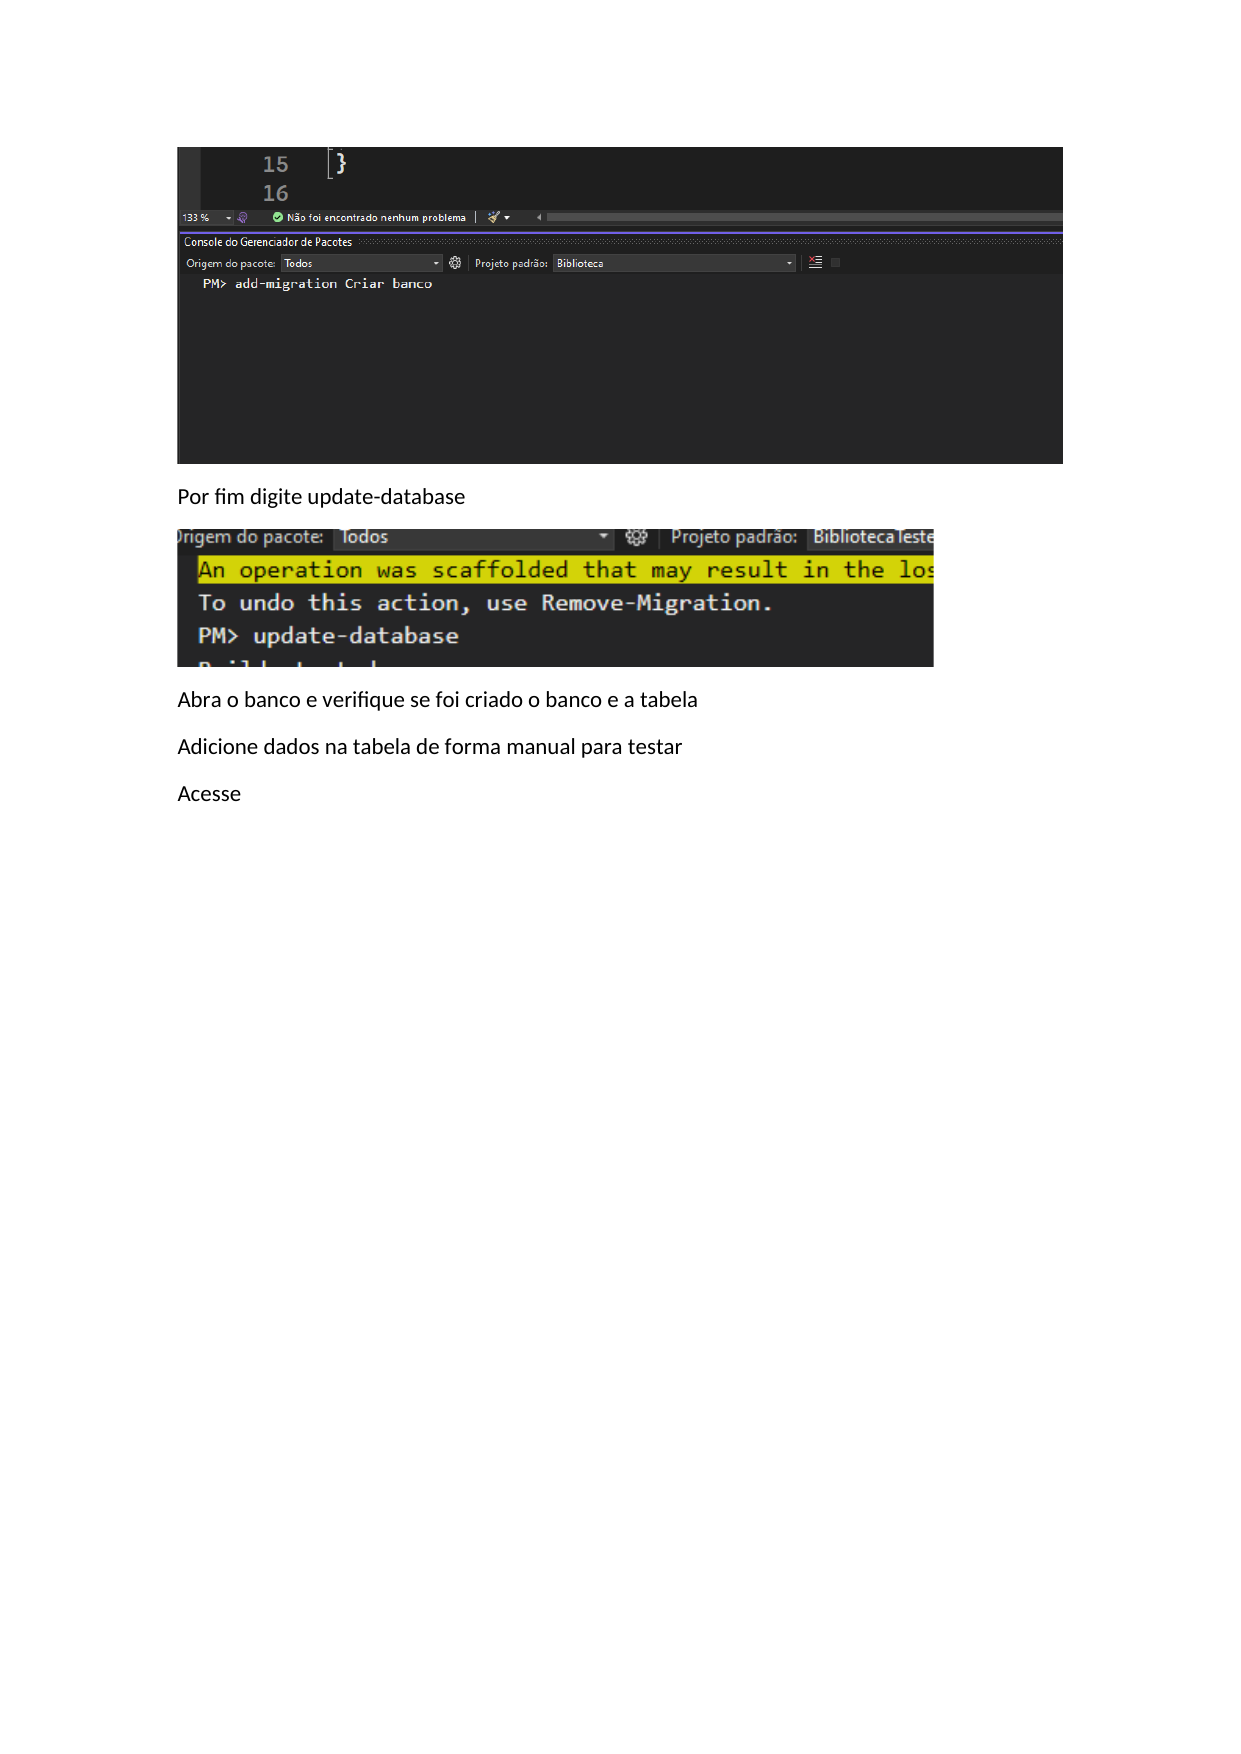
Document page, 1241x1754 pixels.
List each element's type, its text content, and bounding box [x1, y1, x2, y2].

text Adicione dados na tabela de forma manual para testar [177, 732, 1063, 760]
text Por fim digite update-database [177, 482, 1063, 510]
text Acesse [177, 779, 1063, 807]
picture [177, 147, 1063, 464]
picture [177, 529, 934, 667]
text Abra o banco e verifique se foi criado o banco e a tabela [177, 686, 1063, 713]
